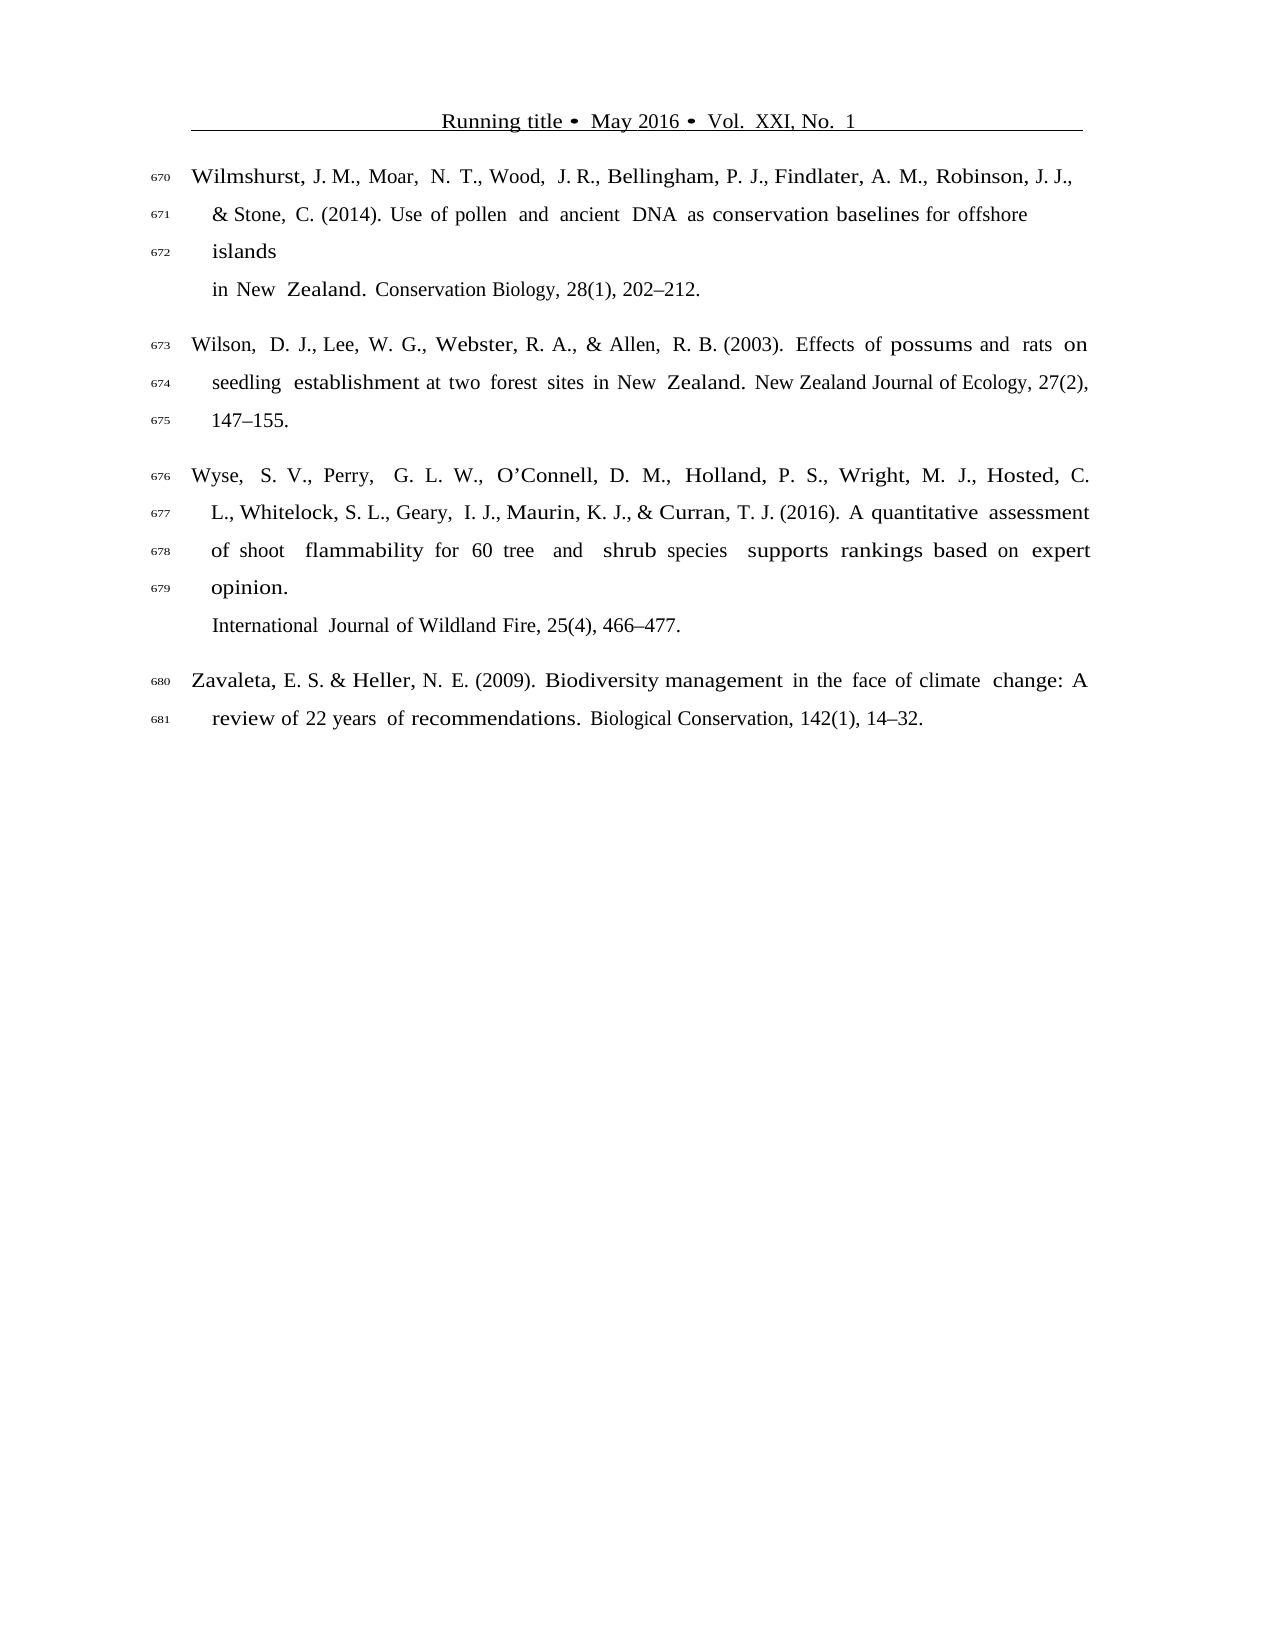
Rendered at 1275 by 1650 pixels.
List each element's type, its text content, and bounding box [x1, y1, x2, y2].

text Wilson, D. J., Lee, W. G., Webster, R. A., & Allen, R. B. (2003). Effects of possums and rats on seedling establishment at two forest sites in New Zealand. New Zealand Journal of Ecology, 27(2), [191, 332, 1090, 394]
text Wilmshurst, J. M., Moar, N. T., Wood, J. R., Bellingham, P. J., Findlater, A. M., Robinson, J. J., & Stone, C. (2014). Use of pollen and ancient DNA as conservation baselines for offshore islands [191, 164, 1089, 263]
text 147–155. [211, 408, 1098, 432]
text in New Zealand. Conservation Biology, 28(1), 202–212. [212, 277, 1098, 301]
text International Journal of Wildland Fire, 25(4), 466–477. [212, 613, 1098, 637]
text Wyse, S. V., Perry, G. L. W., O’Connell, D. M., Holland, P. S., Wright, M. J., Hosted, C. L., Whitelock, S. L., Geary, I. J., Maurin, K. J., & Curran, T. J. (2016). A quantitative assessment of shoot flammability for 60 tree and shrub species supports rankings based on expert opinion. [191, 463, 1091, 599]
text Zavaleta, E. S. & Heller, N. E. (2009). Biodiversity management in the face of climate change: A [191, 668, 1098, 692]
text review of 22 years of recommendations. Biological Conservation, 142(1), 14–32. [212, 706, 1098, 730]
